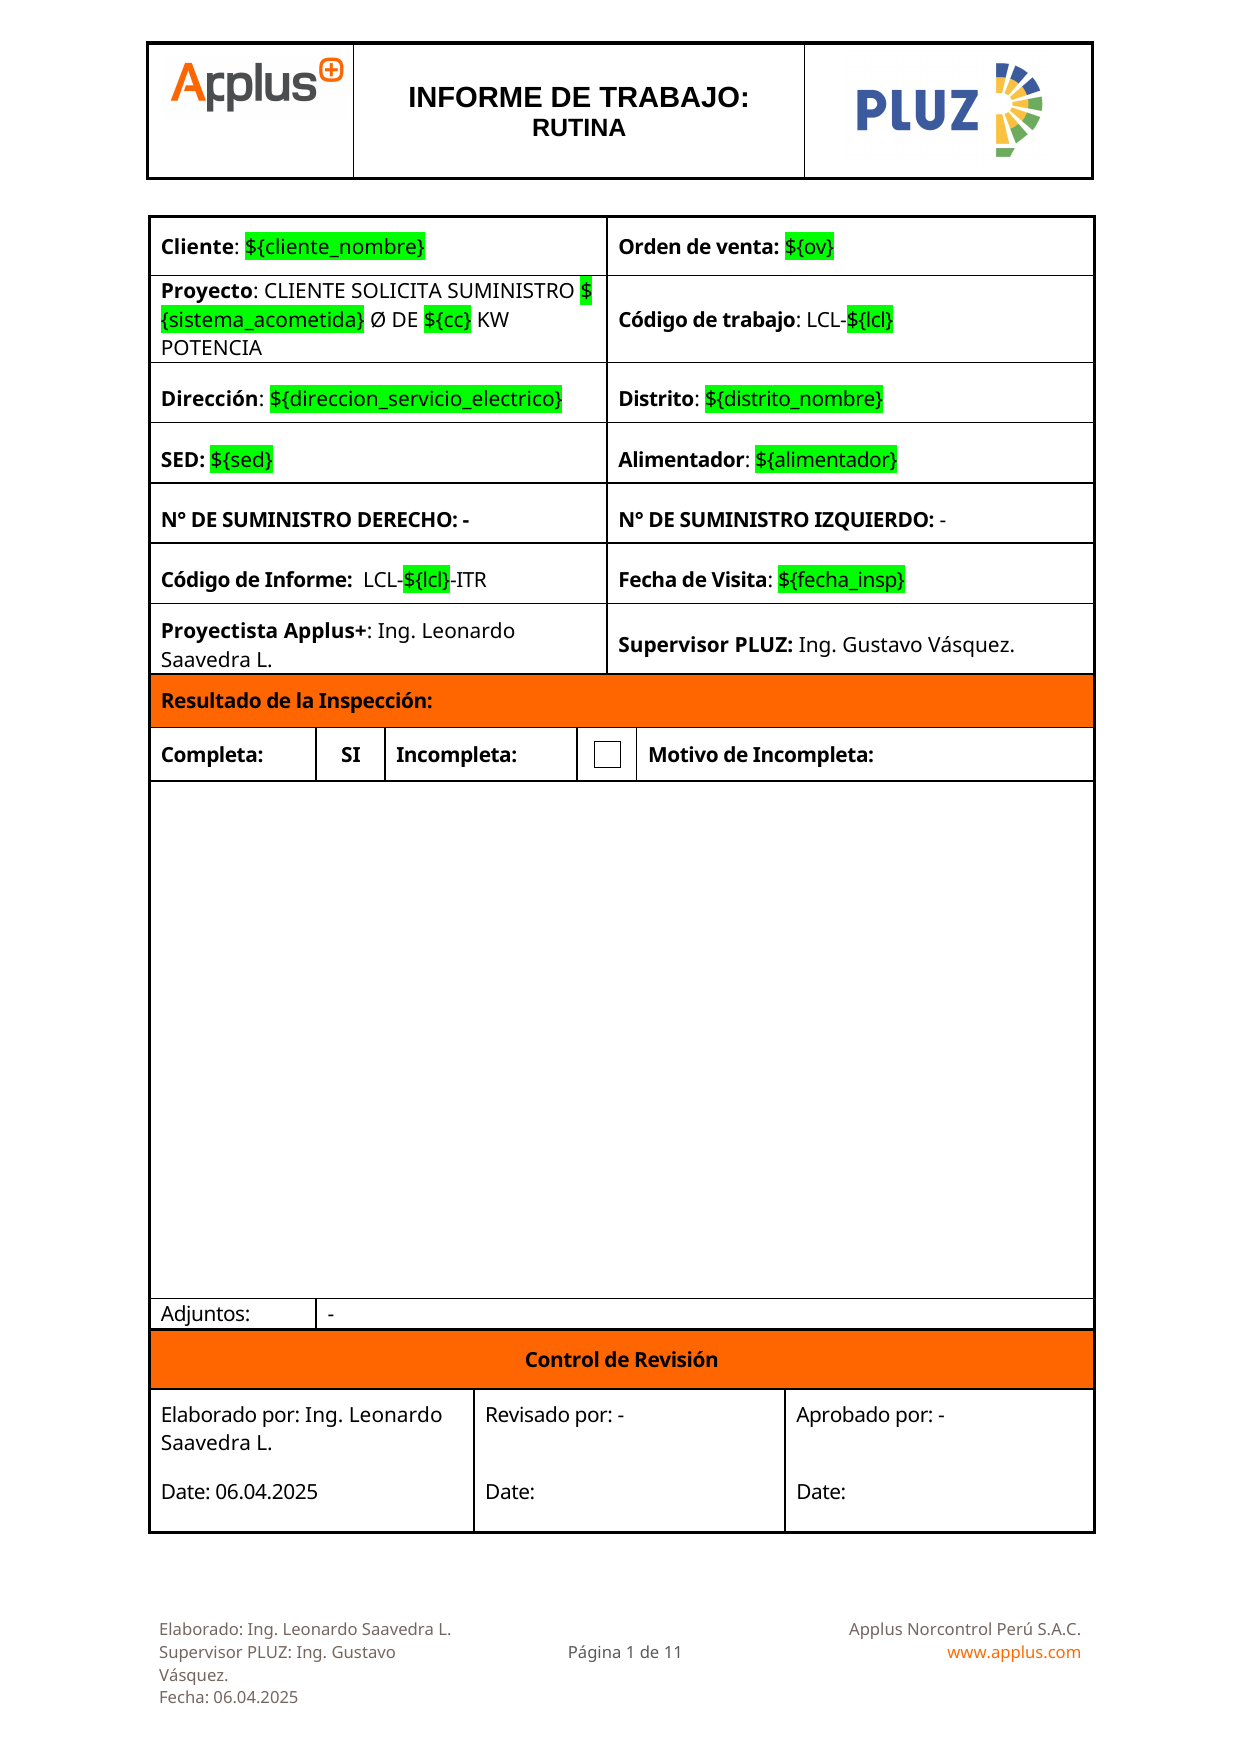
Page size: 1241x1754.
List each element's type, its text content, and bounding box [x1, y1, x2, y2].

table_cell Date: [475, 1467, 784, 1531]
table_cell Proyecto: CLIENTE SOLICITA SUMINISTRO ${sistema_acometida} Ø DE ${cc} KW POTENCIA [151, 276, 606, 362]
table_cell [578, 728, 636, 780]
table_cell Date: 06.04.2025 [151, 1467, 473, 1531]
table_cell Aprobado por: - [786, 1390, 1093, 1467]
table_cell - [317, 1299, 1093, 1328]
table_cell Control de Revisión [151, 1331, 1093, 1388]
table_cell Completa: [151, 728, 315, 780]
table_cell N° DE SUMINISTRO IZQUIERDO: - [608, 484, 1093, 542]
table_cell Código de Informe: LCL-${lcl}-ITR [151, 544, 606, 602]
table_cell [151, 782, 1093, 1298]
table_cell Alimentador: ${alimentador} [608, 423, 1093, 482]
table_cell SI [317, 728, 384, 780]
table_cell Elaborado por: Ing. Leonardo Saavedra L. [151, 1390, 473, 1467]
table_header Orden de venta: ${ov} [608, 218, 1093, 275]
table_cell Distrito: ${distrito_nombre} [608, 363, 1093, 422]
table_cell Proyectista Applus+: Ing. Leonardo Saavedra L. [151, 604, 606, 673]
table_cell Supervisor PLUZ: Ing. Gustavo Vásquez. [608, 604, 1093, 673]
table_cell Incompleta: [386, 728, 576, 780]
table_cell Código de trabajo: LCL-${lcl} [608, 276, 1093, 362]
table_cell Date: [786, 1467, 1093, 1531]
picture [165, 55, 348, 120]
table_header Cliente: ${cliente_nombre} [151, 218, 606, 275]
table_cell Revisado por: - [475, 1390, 784, 1467]
table_cell Resultado de la Inspección: [151, 675, 1093, 727]
picture [847, 50, 1050, 165]
table_cell Adjuntos: [151, 1299, 315, 1328]
table_cell Dirección: ${direccion_servicio_electrico} [151, 363, 606, 422]
table_cell Motivo de Incompleta: [637, 728, 1093, 780]
table_cell N° DE SUMINISTRO DERECHO: - [151, 484, 606, 542]
table_cell SED: ${sed} [151, 423, 606, 482]
table_cell Fecha de Visita: ${fecha_insp} [608, 544, 1093, 602]
